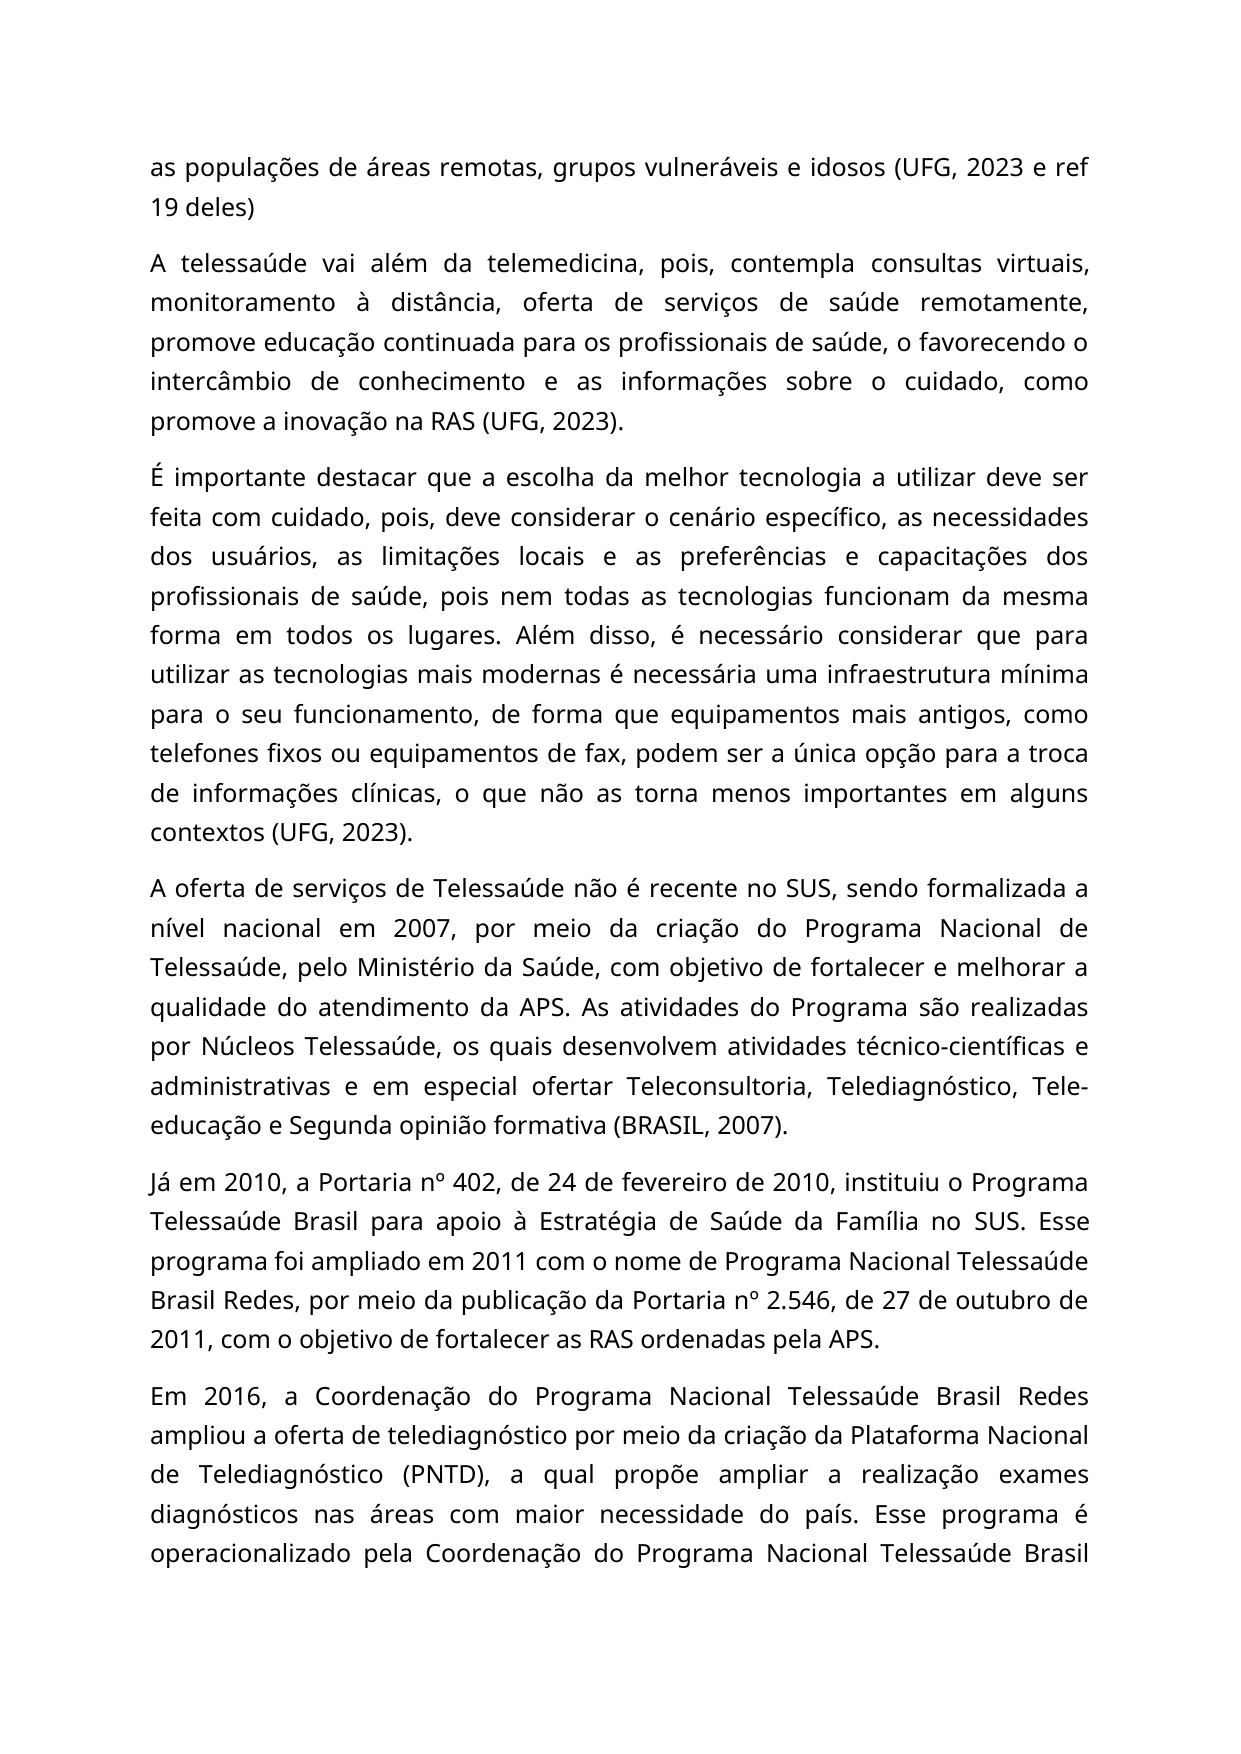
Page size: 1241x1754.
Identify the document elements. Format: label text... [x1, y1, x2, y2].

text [150, 1378, 1090, 1570]
text A oferta de serviços de Telessaúde não é recente no SUS, sendo formalizada a nível nacional em 2007, por meio da criação do Programa Nacional de Telessaúde, pelo Ministério da Saúde, com objetivo de fortalecer e melhorar a qualidade do atendimento da APS. As atividades do Programa são realizadas por Núcleos Telessaúde, os quais desenvolvem atividades técnico-científicas e administrativas e em especial ofertar Teleconsultoria, Telediagnóstico, Tele-educação e Segunda opinião formativa (BRASIL, 2007). [150, 871, 1090, 1142]
text A telessaúde vai além da telemedicina, pois, contempla consultas virtuais, monitoramento à distância, oferta de serviços de saúde remotamente, promove educação continuada para os profissionais de saúde, o favorecendo o intercâmbio de conhecimento e as informações sobre o cuidado, como promove a inovação na RAS (UFG, 2023). [150, 246, 1090, 438]
text É importante destacar que a escolha da melhor tecnologia a utilizar deve ser feita com cuidado, pois, deve considerar o cenário específico, as necessidades dos usuários, as limitações locais e as preferências e capacitações dos profissionais de saúde, pois nem todas as tecnologias funcionam da mesma forma em todos os lugares. Além disso, é necessário considerar que para utilizar as tecnologias mais modernas é necessária uma infraestrutura mínima para o seu funcionamento, de forma que equipamentos mais antigos, como telefones fixos ou equipamentos de fax, podem ser a única opção para a troca de informações clínicas, o que não as torna menos importantes em alguns contextos (UFG, 2023). [150, 460, 1090, 849]
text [150, 150, 1090, 223]
text Já em 2010, a Portaria nº 402, de 24 de fevereiro de 2010, instituiu o Programa Telessaúde Brasil para apoio à Estratégia de Saúde da Família no SUS. Esse programa foi ampliado em 2011 com o nome de Programa Nacional Telessaúde Brasil Redes, por meio da publicação da Portaria nº 2.546, de 27 de outubro de 2011, com o objetivo de fortalecer as RAS ordenadas pela APS. [150, 1164, 1090, 1356]
